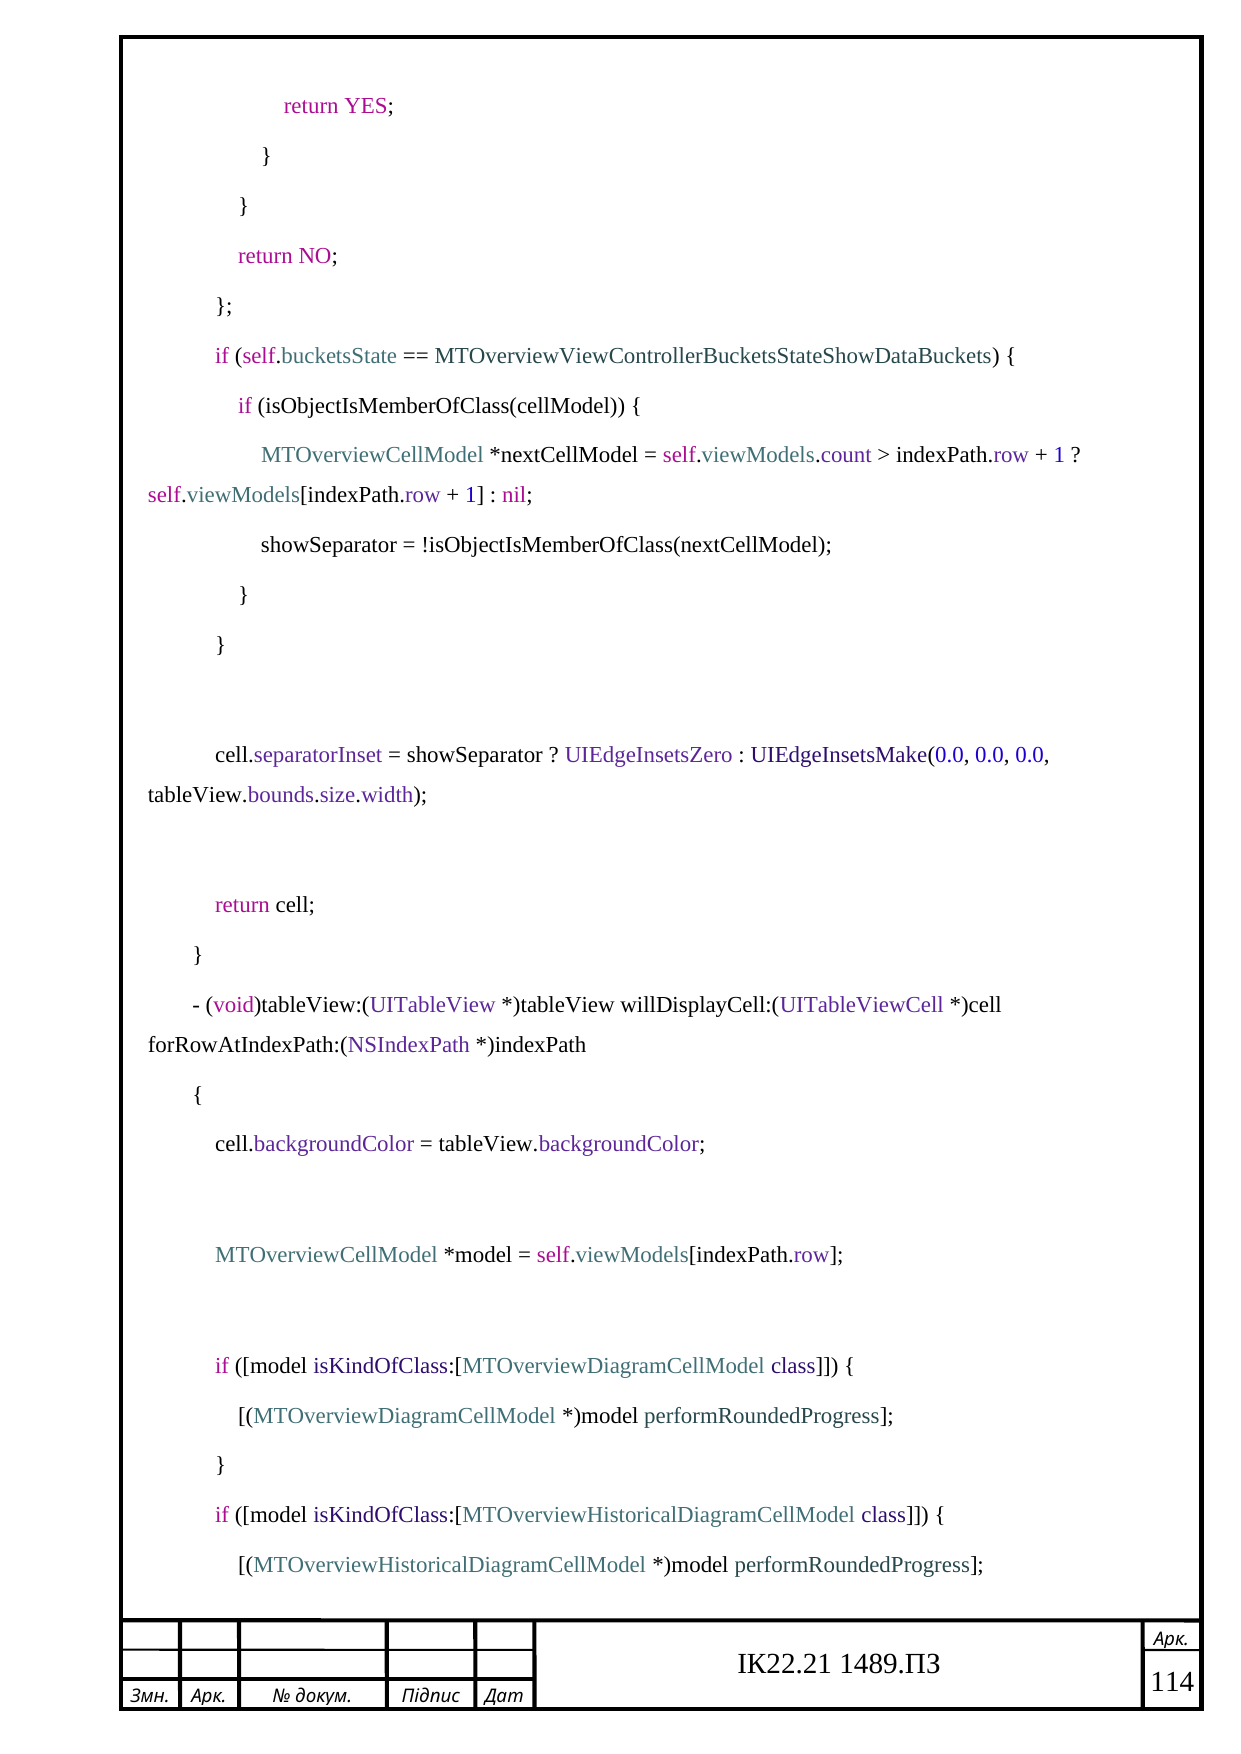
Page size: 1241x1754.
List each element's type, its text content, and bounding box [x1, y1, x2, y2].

text [(MTOverviewDiagramCellModel *)model performRoundedProgress]; [148, 1402, 1196, 1428]
text MTOverviewCellModel *model = self.viewModels[indexPath.row]; [148, 1241, 1196, 1267]
text cell.separatorInset = showSeparator ? UIEdgeInsetsZero : UIEdgeInsetsMake(0.0, 0.0, 0.0, tableView.bounds.size.width); [148, 741, 1196, 807]
text }; [148, 292, 1196, 318]
text return YES; [148, 92, 1196, 119]
text { [148, 1081, 1196, 1107]
text cell.backgroundColor = tableView.backgroundColor; [148, 1131, 1196, 1157]
text return cell; [148, 891, 1196, 918]
text } [148, 631, 1196, 657]
text } [148, 1452, 1196, 1478]
text } [148, 192, 1196, 218]
text - (void)tableView:(UITableView *)tableView willDisplayCell:(UITableViewCell *)cell forRowAtIndexPath:(NSIndexPath *)indexPath [148, 991, 1196, 1057]
text if (self.bucketsState == MTOverviewViewControllerBucketsStateShowDataBuckets) { [148, 342, 1196, 368]
text if ([model isKindOfClass:[MTOverviewHistoricalDiagramCellModel class]]) { [148, 1501, 1196, 1528]
text if (isObjectIsMemberOfClass(cellModel)) { [148, 392, 1196, 418]
text return NO; [148, 242, 1196, 268]
text if ([model isKindOfClass:[MTOverviewDiagramCellModel class]]) { [148, 1352, 1196, 1378]
text MTOverviewCellModel *nextCellModel = self.viewModels.count > indexPath.row + 1 ? self.viewModels[indexPath.row + 1] : nil; [148, 442, 1196, 507]
text } [148, 581, 1196, 607]
text [(MTOverviewHistoricalDiagramCellModel *)model performRoundedProgress]; [148, 1551, 1196, 1578]
text showSeparator = !isObjectIsMemberOfClass(nextCellModel); [148, 531, 1196, 557]
text } [148, 142, 1196, 168]
text } [148, 941, 1196, 968]
